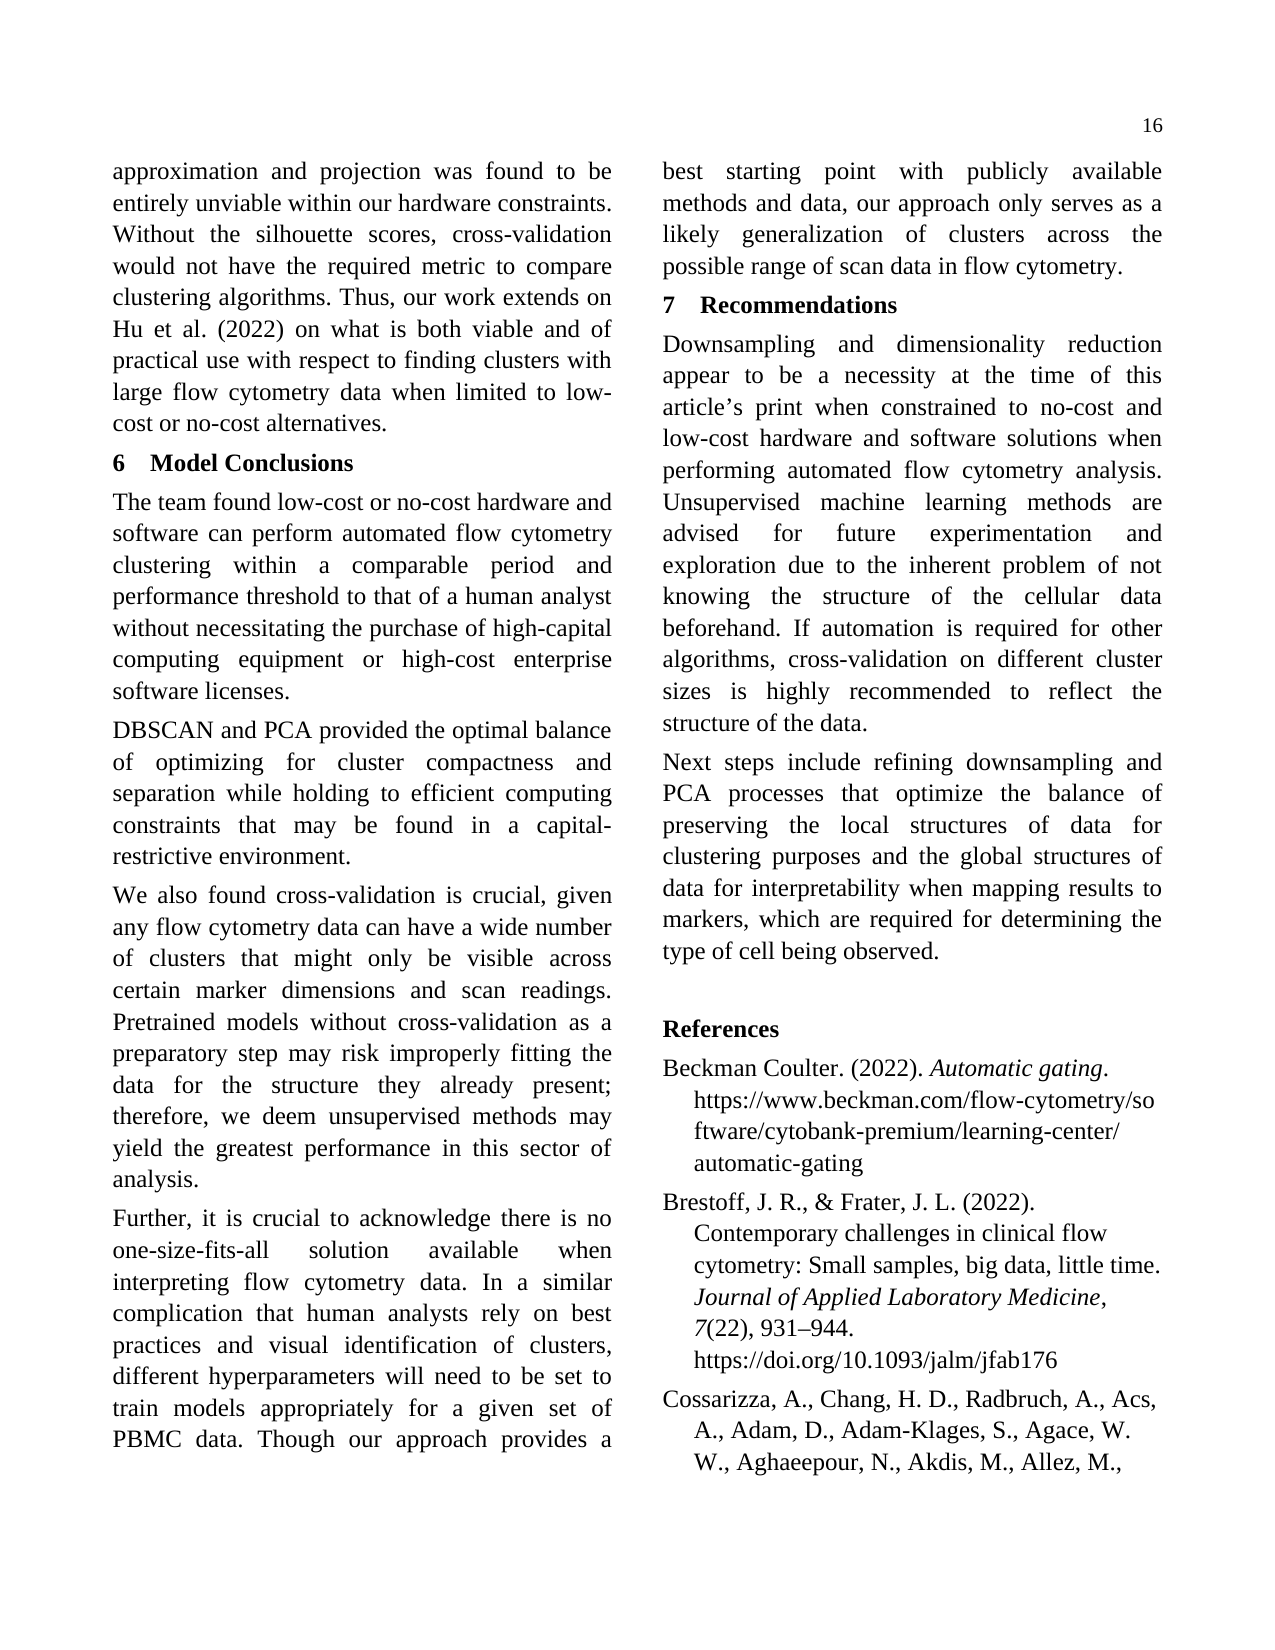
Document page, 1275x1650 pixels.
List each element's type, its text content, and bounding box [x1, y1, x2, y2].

text Brestoff, J. R., & Frater, J. L. (2022). Contemporary challenges in clinical flow cytometry: Small samples, big data, little time. Journal of Applied Laboratory Medicine, 7(22), 931–944. https://doi.org/10.1093/jalm/jfab176 [662, 1187, 1162, 1373]
text 7 Recommendations [662, 290, 1162, 318]
text Downsampling and dimensionality reduction appear to be a necessity at the time of this article’s print when constrained to no-cost and low-cost hardware and software solutions when performing automated flow cytometry analysis. Unsupervised machine learning methods are advised for future experimentation and exploration due to the inherent problem of not knowing the structure of the cellular data beforehand. If automation is required for other algorithms, cross-validation on different cluster sizes is highly recommended to reflect the structure of the data. [662, 329, 1162, 736]
text 6 Model Conclusions [112, 448, 612, 476]
text Next steps include refining downsampling and PCA processes that optimize the balance of preserving the local structures of data for clustering purposes and the global structures of data for interpretability when mapping results to markers, which are required for determining the type of cell being observed. [662, 747, 1162, 965]
text Further, it is crucial to acknowledge there is no one-size-fits-all solution available when interpreting flow cytometry data. In a similar complication that human analysts rely on best practices and visual identification of clusters, different hyperparameters will need to be set to train models appropriately for a given set of PBMC data. Though our approach provides a best starting point with publicly available methods and data, our approach only serves as a likely generalization of clusters across the possible range of scan data in flow cytometry. [112, 1203, 612, 1453]
text Beckman Coulter. (2022). Automatic gating. https://www.beckman.com/flow-cytometry/software/cytobank-premium/learning-center/automatic-gating [662, 1053, 1162, 1177]
text References [662, 1014, 1162, 1043]
text The team found low-cost or no-cost hardware and software can perform automated flow cytometry clustering within a comparable period and performance threshold to that of a human analyst without necessitating the purchase of high-capital computing equipment or high-cost enterprise software licenses. [112, 487, 612, 705]
text We also found cross-validation is crucial, given any flow cytometry data can have a wide number of clusters that might only be visible across certain marker dimensions and scan readings. Pretrained models without cross-validation as a preparatory step may risk improperly fitting the data for the structure they already present; therefore, we deem unsupervised methods may yield the greatest performance in this sector of analysis. [112, 880, 612, 1193]
text Further, it is crucial to acknowledge there is no one-size-fits-all solution available when interpreting flow cytometry data. In a similar complication that human analysts rely on best practices and visual identification of clusters, different hyperparameters will need to be set to train models appropriately for a given set of PBMC data. Though our approach provides a best starting point with publicly available methods and data, our approach only serves as a likely generalization of clusters across the possible range of scan data in flow cytometry. [662, 156, 1162, 279]
text DBSCAN and PCA provided the optimal balance of optimizing for cluster compactness and separation while holding to efficient computing constraints that may be found in a capital-restrictive environment. [112, 715, 612, 870]
